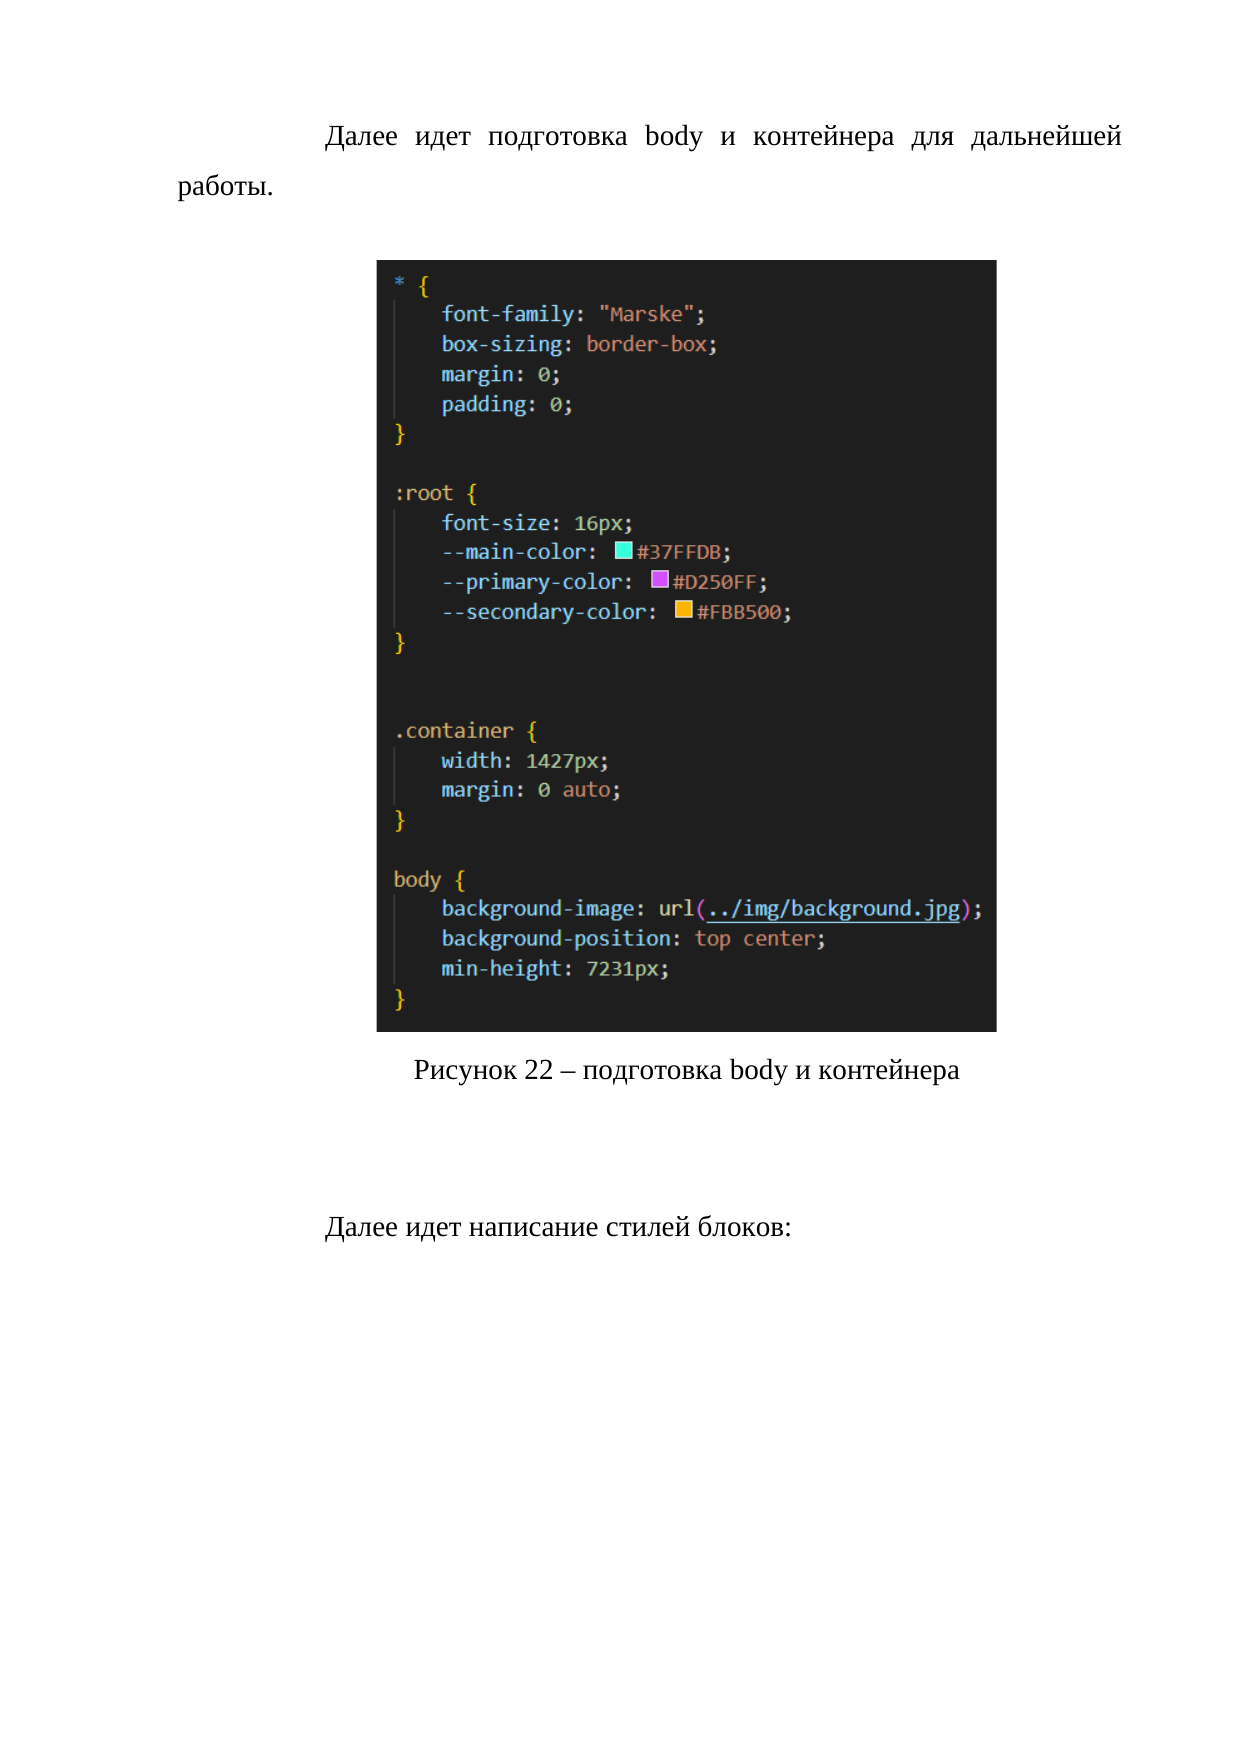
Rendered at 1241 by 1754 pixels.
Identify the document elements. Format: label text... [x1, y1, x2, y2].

list Далее идет подготовка body и контейнера для дальнейшей работы. [177, 118, 1122, 202]
list Далее идет написание стилей блоков: [177, 1209, 1122, 1243]
picture [376, 260, 997, 1032]
text Рисунок 22 – подготовка body и контейнера [177, 1052, 1122, 1086]
